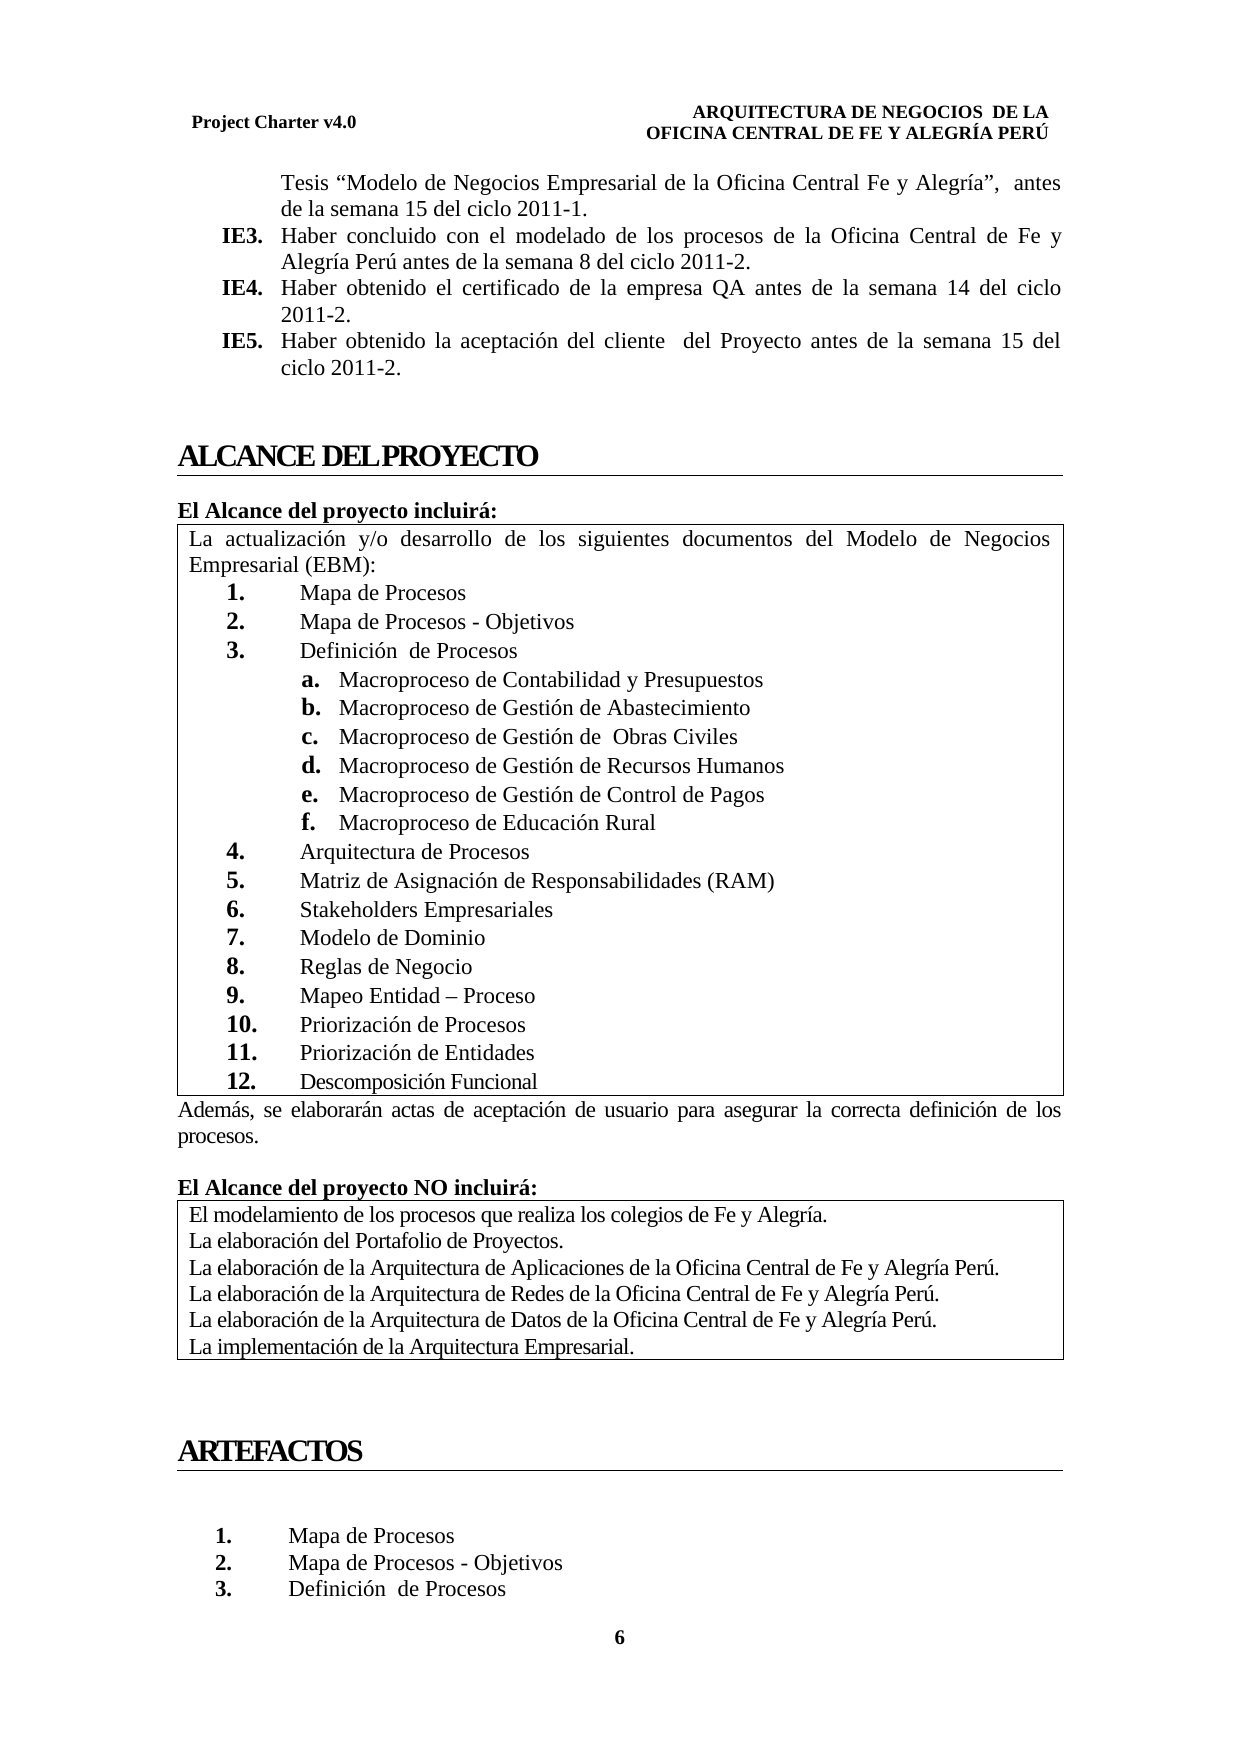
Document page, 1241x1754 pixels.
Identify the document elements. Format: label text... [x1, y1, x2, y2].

list Mapa de Procesos - Objetivos [215, 1549, 1063, 1575]
list Definición de Procesos [215, 1575, 1063, 1602]
text ARTEFACTOS [177, 1432, 1063, 1470]
subtitle El Alcance del proyecto incluirá: [177, 497, 1063, 524]
text ALCANCE DEL PROYECTO [177, 437, 1063, 475]
list Haber obtenido la aceptación del cliente del Proyecto antes de la semana 15 del ciclo 2011-2. [222, 327, 1063, 380]
list Haber obtenido el certificado de la empresa QA antes de la semana 14 del ciclo 2011-2. [222, 274, 1063, 327]
subtitle El Alcance del proyecto NO incluirá: [177, 1174, 1063, 1200]
list Mapa de Procesos [215, 1522, 1063, 1549]
text Además, se elaborarán actas de aceptación de usuario para asegurar la correcta definición de los procesos. [177, 1096, 1063, 1149]
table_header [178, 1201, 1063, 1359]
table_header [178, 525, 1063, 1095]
list Haber concluido con el modelado de los procesos de la Oficina Central de Fe y Alegría Perú antes de la semana 8 del ciclo 2011-2. [222, 222, 1063, 274]
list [222, 169, 1063, 222]
